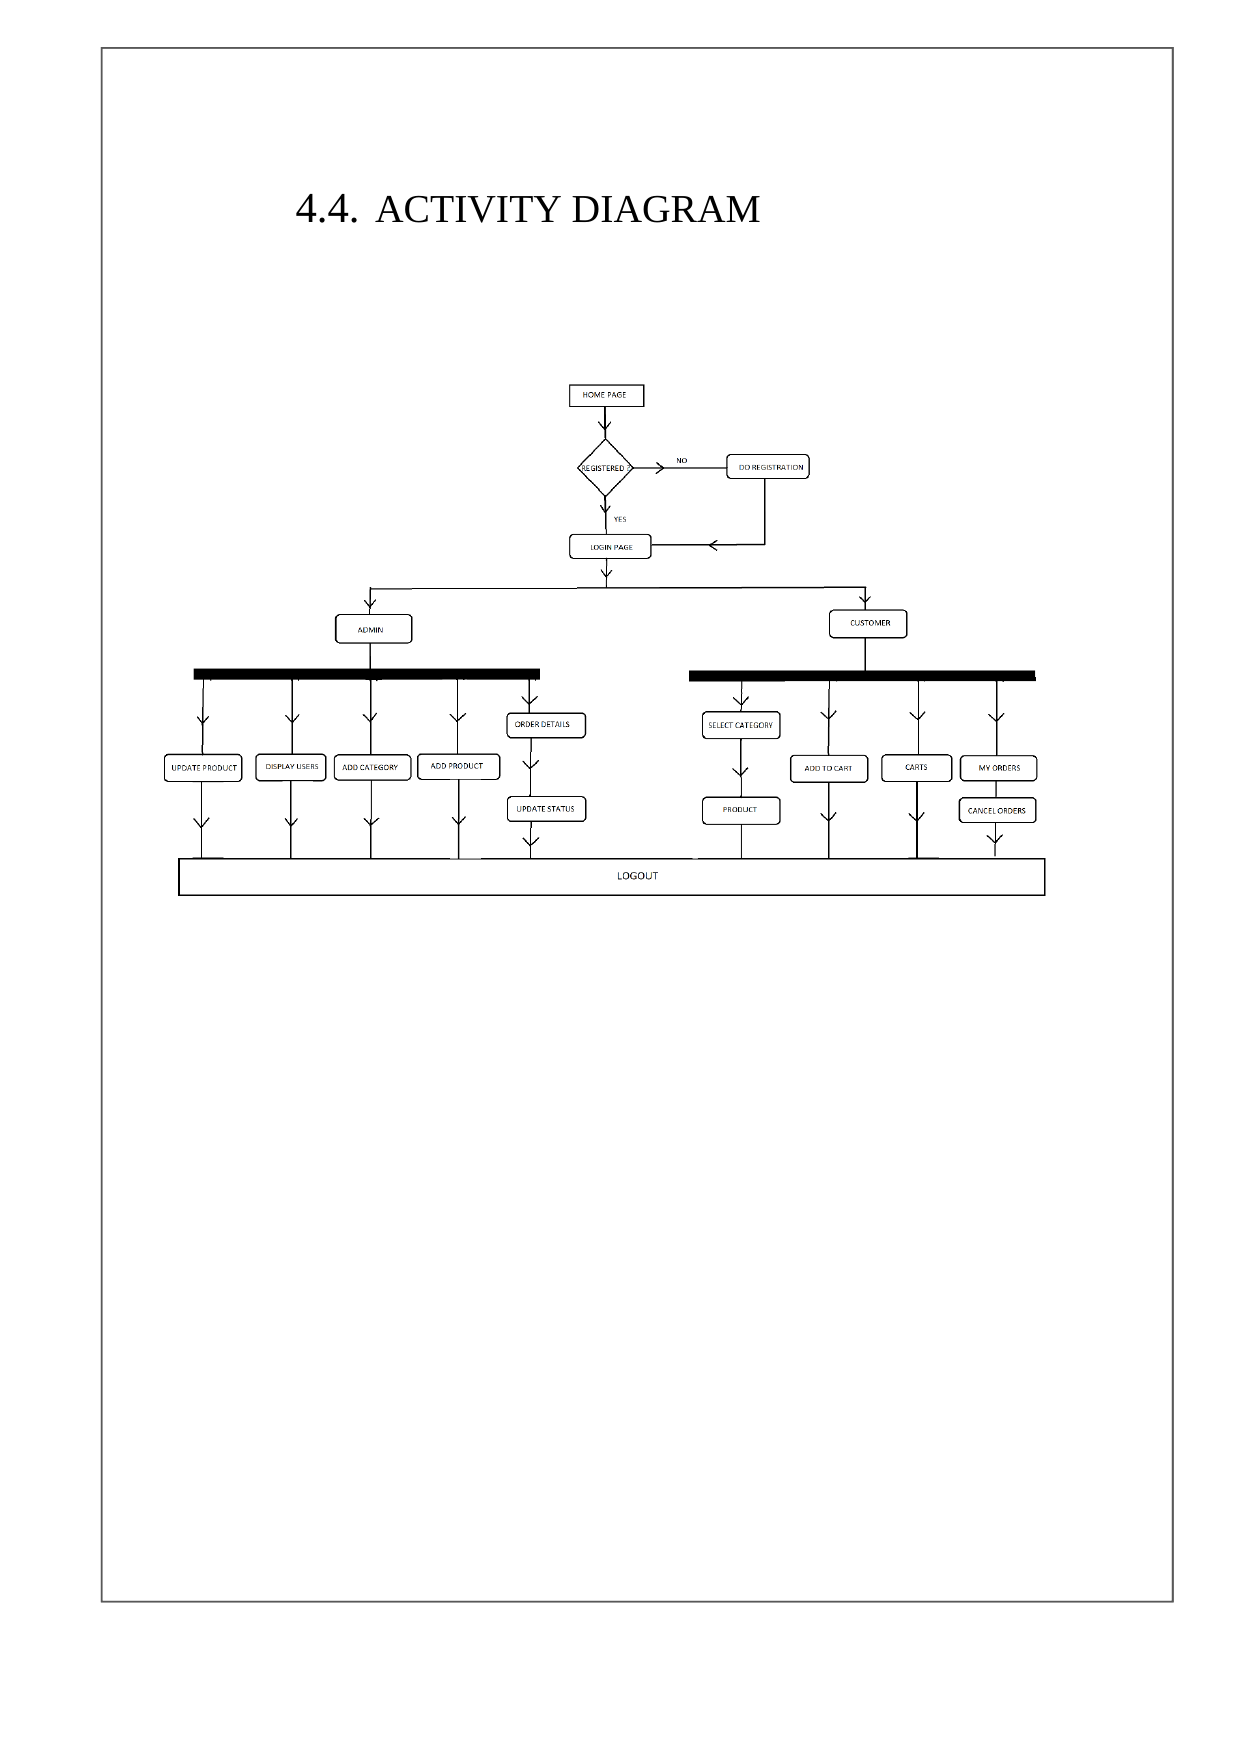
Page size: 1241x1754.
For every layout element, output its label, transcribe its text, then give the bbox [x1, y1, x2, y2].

picture [137, 373, 1101, 957]
list ACTIVITY DIAGRAM [295, 182, 1101, 231]
